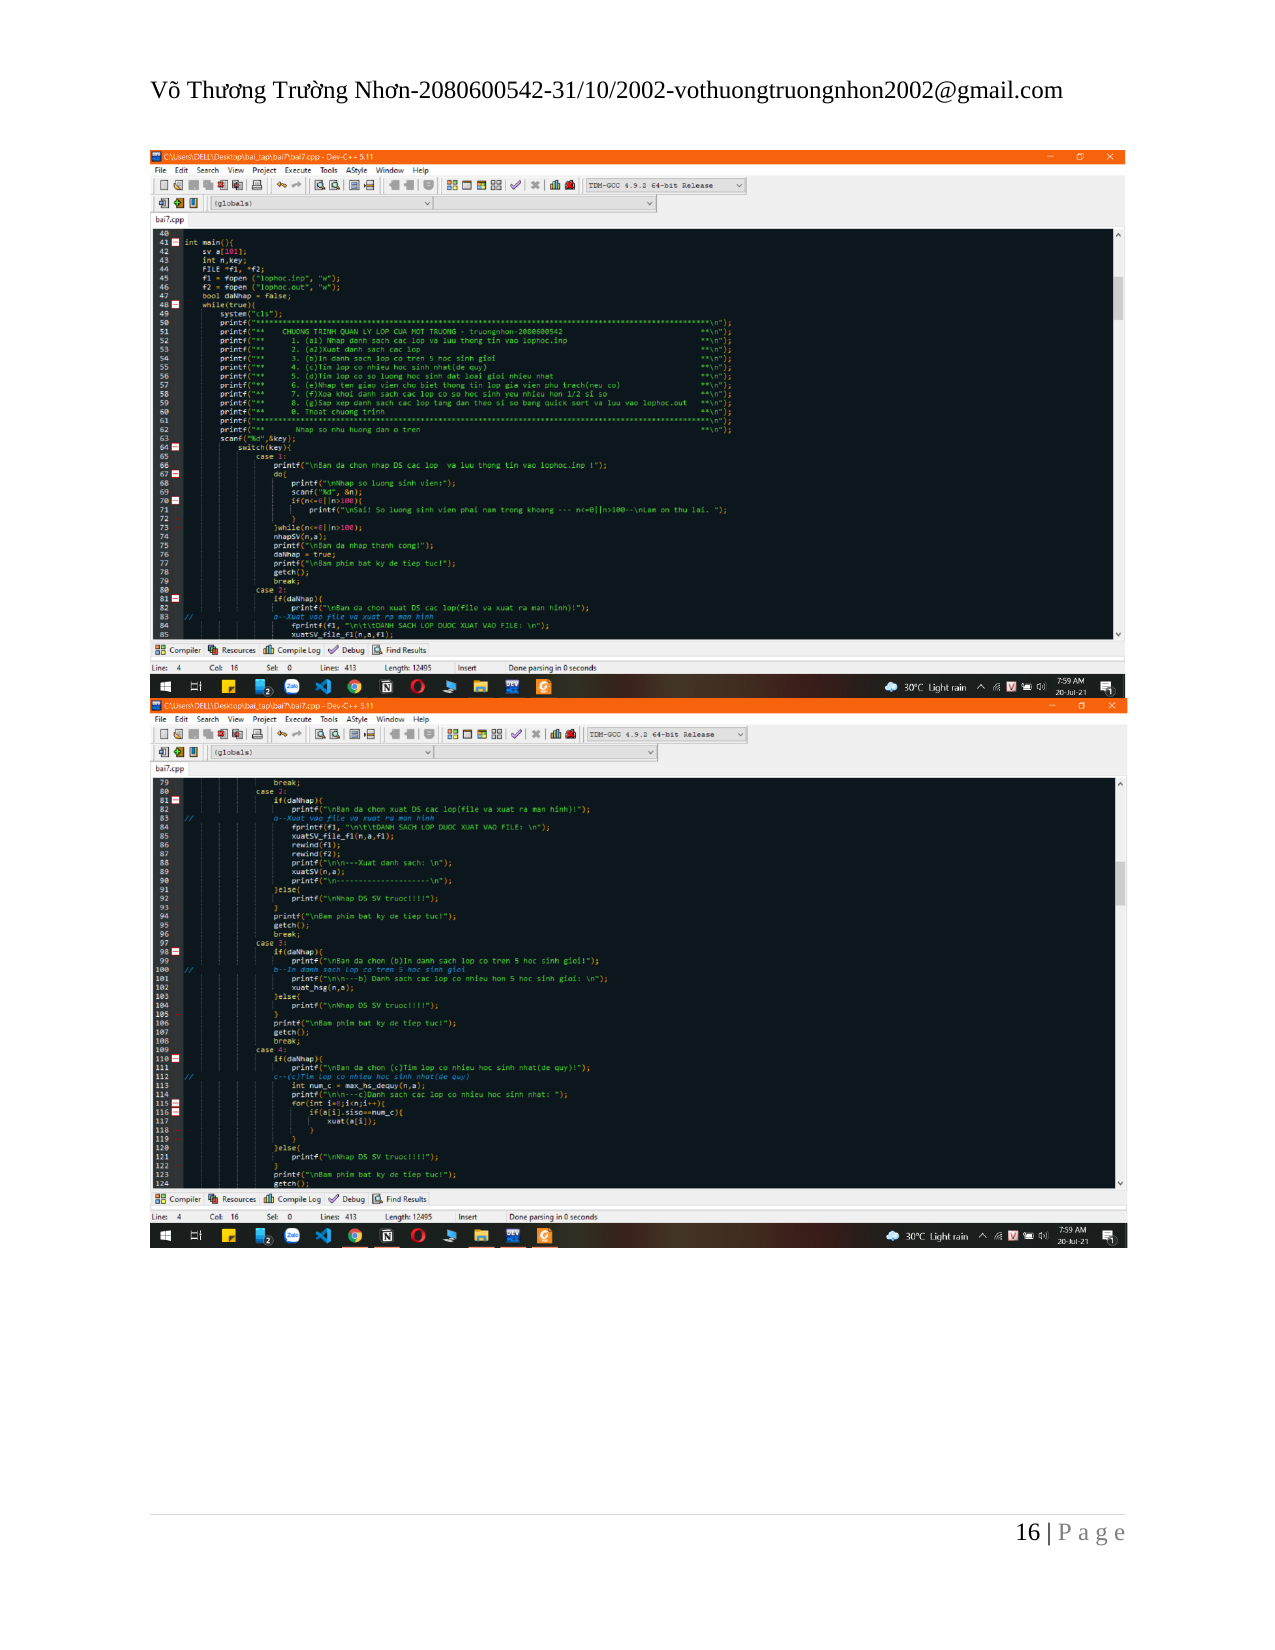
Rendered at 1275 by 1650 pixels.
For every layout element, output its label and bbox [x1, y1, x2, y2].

picture [150, 150, 1128, 1248]
